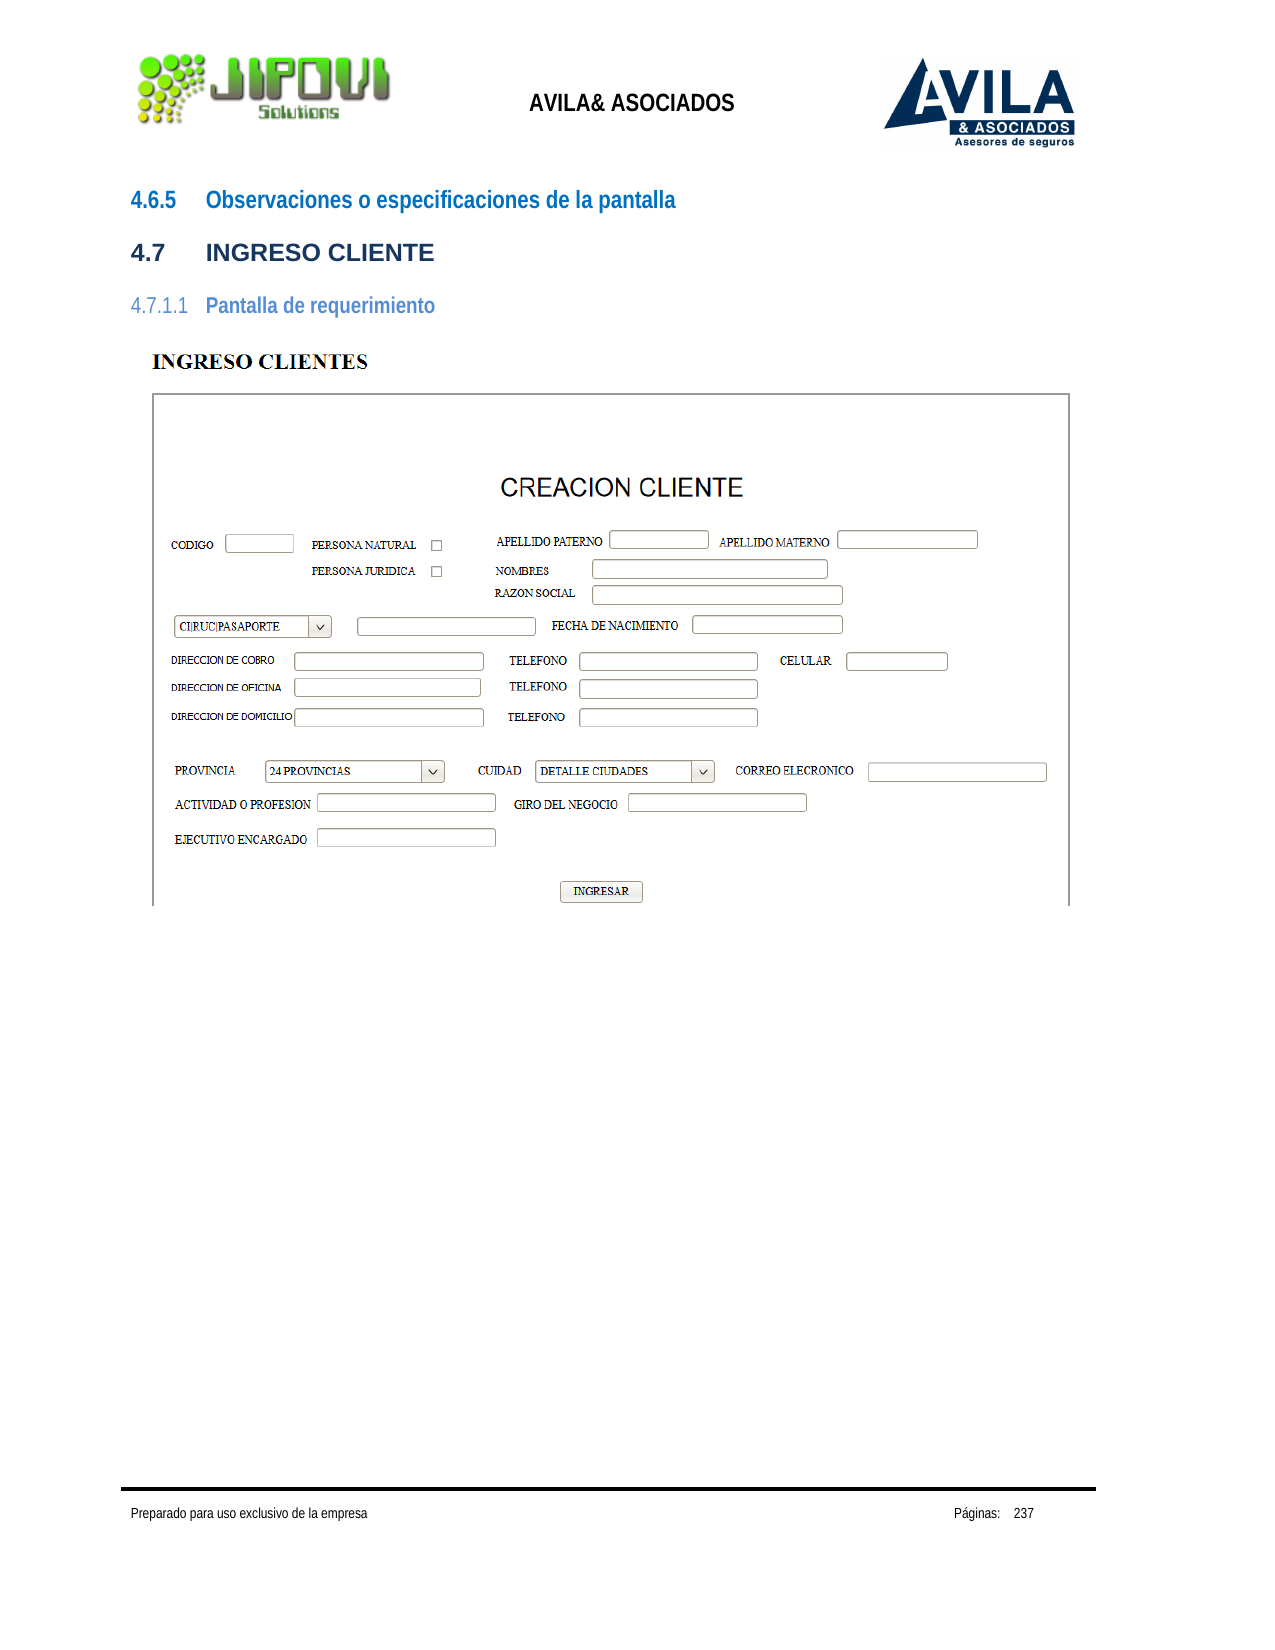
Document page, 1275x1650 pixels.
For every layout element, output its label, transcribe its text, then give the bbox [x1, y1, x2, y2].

subtitle Pantalla de requerimiento [131, 292, 1092, 318]
picture [881, 57, 1077, 148]
picture [151, 343, 1072, 906]
subtitle INGRESO CLIENTE [131, 238, 1092, 267]
picture [131, 47, 394, 128]
subtitle Observaciones o especificaciones de la pantalla [131, 184, 1092, 213]
